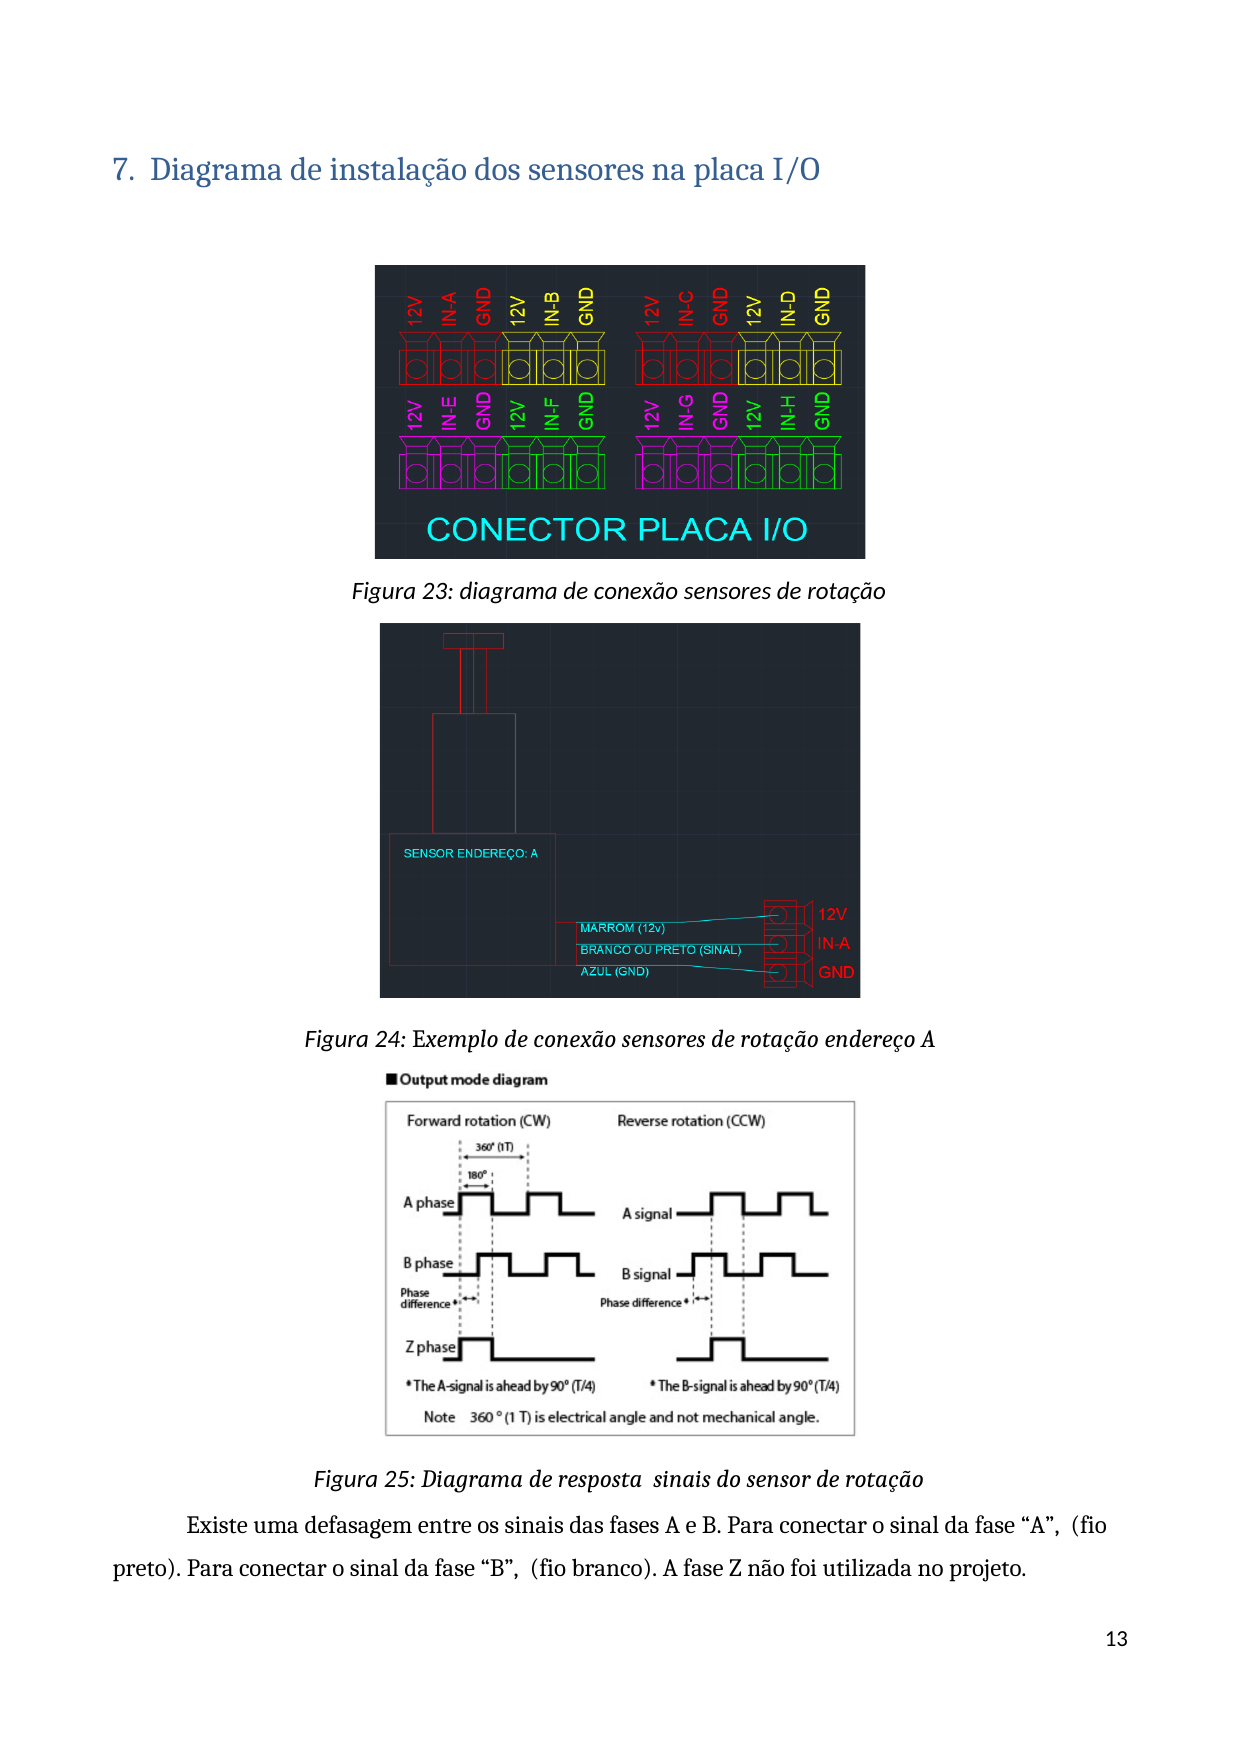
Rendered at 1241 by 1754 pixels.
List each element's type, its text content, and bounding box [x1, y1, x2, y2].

picture [379, 623, 861, 998]
subtitle Diagrama de instalação dos sensores na placa I/O [112, 150, 1128, 188]
text Figura 23: diagrama de conexão sensores de rotação [112, 576, 1128, 606]
text Figura 25: Diagrama de resposta sinais do sensor de rotação [112, 1464, 1128, 1494]
picture [374, 265, 866, 559]
text Existe uma defasagem entre os sinais das fases A e B. Para conectar o sinal da fase “A”, (fio preto). Para conectar o sinal da fase “B”, (fio branco). A fase Z não foi utilizada no projeto. [112, 1511, 1128, 1583]
picture [381, 1070, 859, 1439]
text Figura 24: Exemplo de conexão sensores de rotação endereço A [112, 1023, 1128, 1053]
